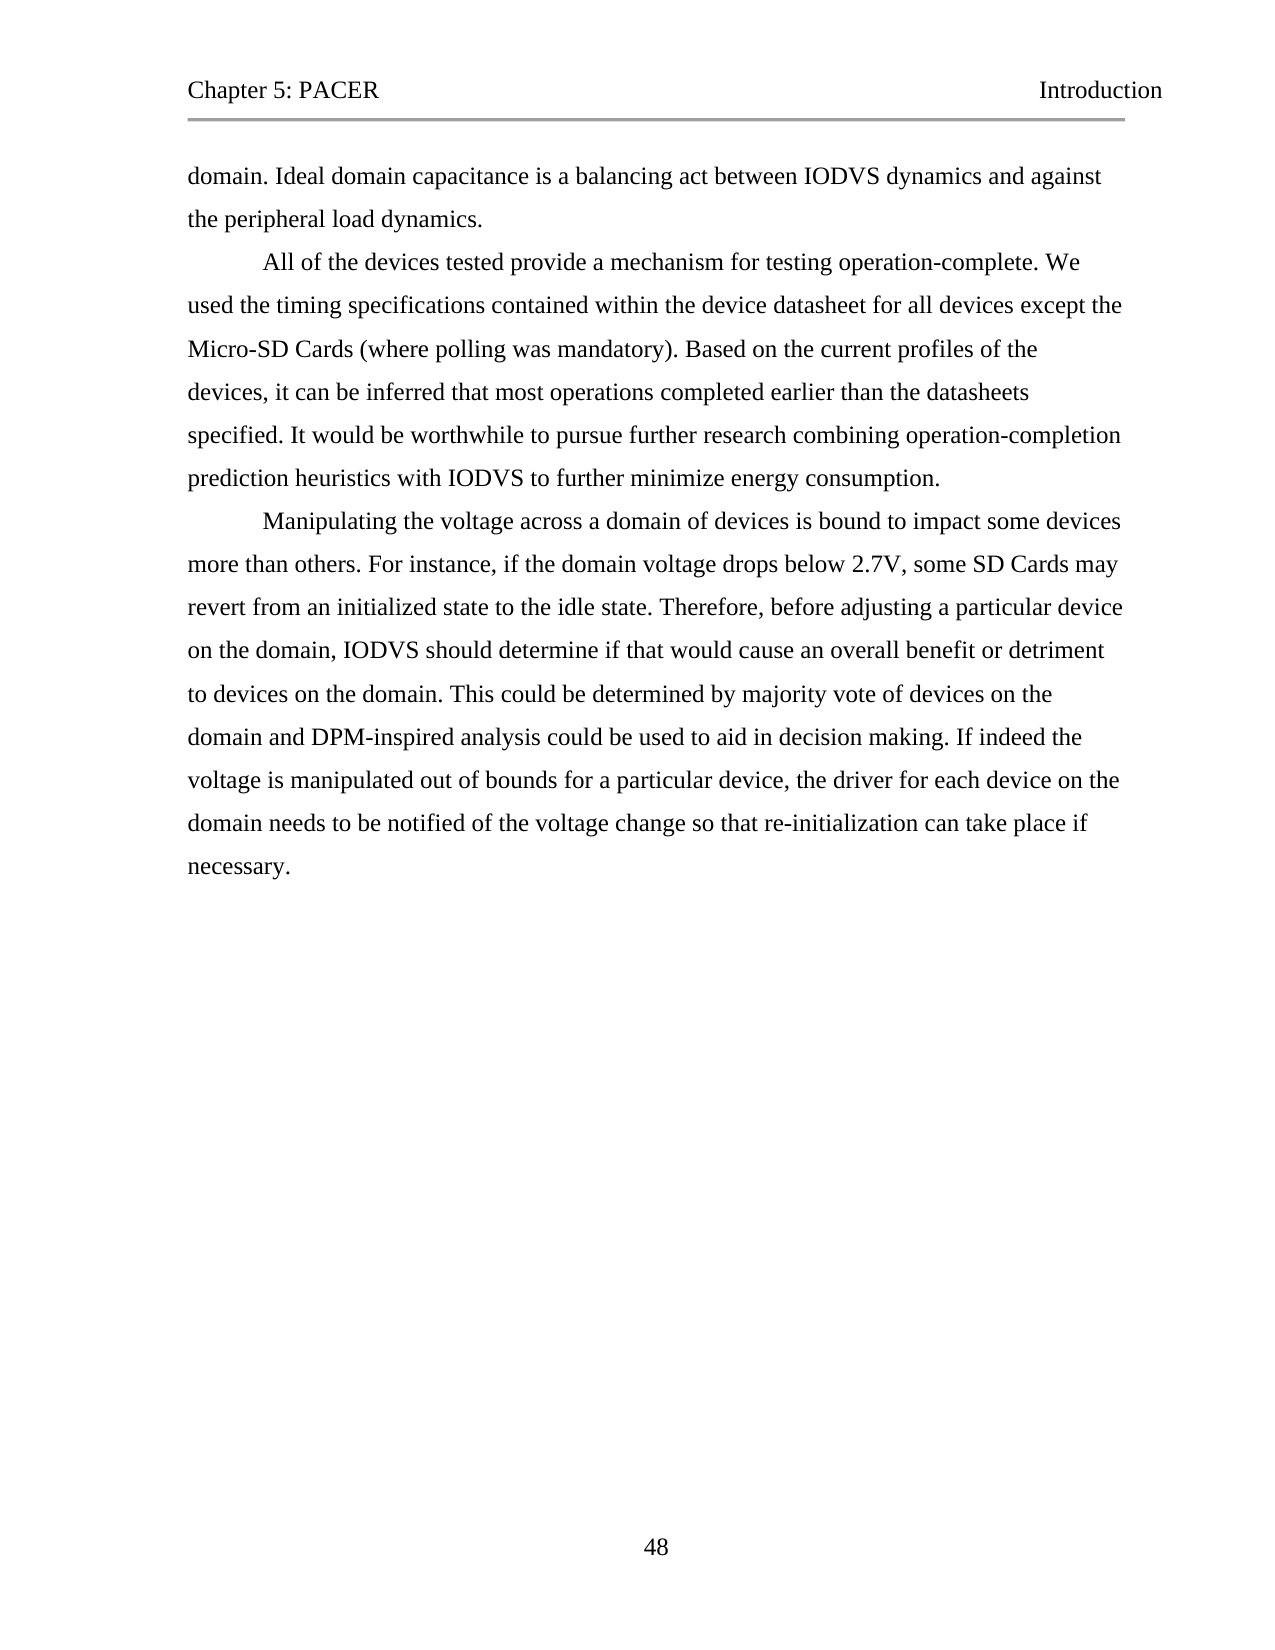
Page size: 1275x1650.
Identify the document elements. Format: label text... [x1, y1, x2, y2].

text All of the devices tested provide a mechanism for testing operation-complete. We used the timing specifications contained within the device datasheet for all devices except the Micro-SD Cards (where polling was mandatory). Based on the current profiles of the devices, it can be inferred that most operations completed earlier than the datasheets specified. It would be worthwhile to pursue further research combining operation-completion prediction heuristics with IODVS to further minimize energy consumption. [187, 247, 1125, 492]
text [187, 161, 1125, 233]
text Manipulating the voltage across a domain of devices is bound to impact some devices more than others. For instance, if the domain voltage drops below 2.7V, some SD Cards may revert from an initialized state to the idle state. Therefore, before adjusting a particular device on the domain, IODVS should determine if that would cause an overall benefit or detriment to devices on the domain. This could be determined by majority vote of devices on the domain and DPM-inspired analysis could be used to aid in decision making. If indeed the voltage is manipulated out of bounds for a particular device, the driver for each device on the domain needs to be notified of the voltage change so that re-initialization can take place if necessary. [187, 506, 1125, 880]
